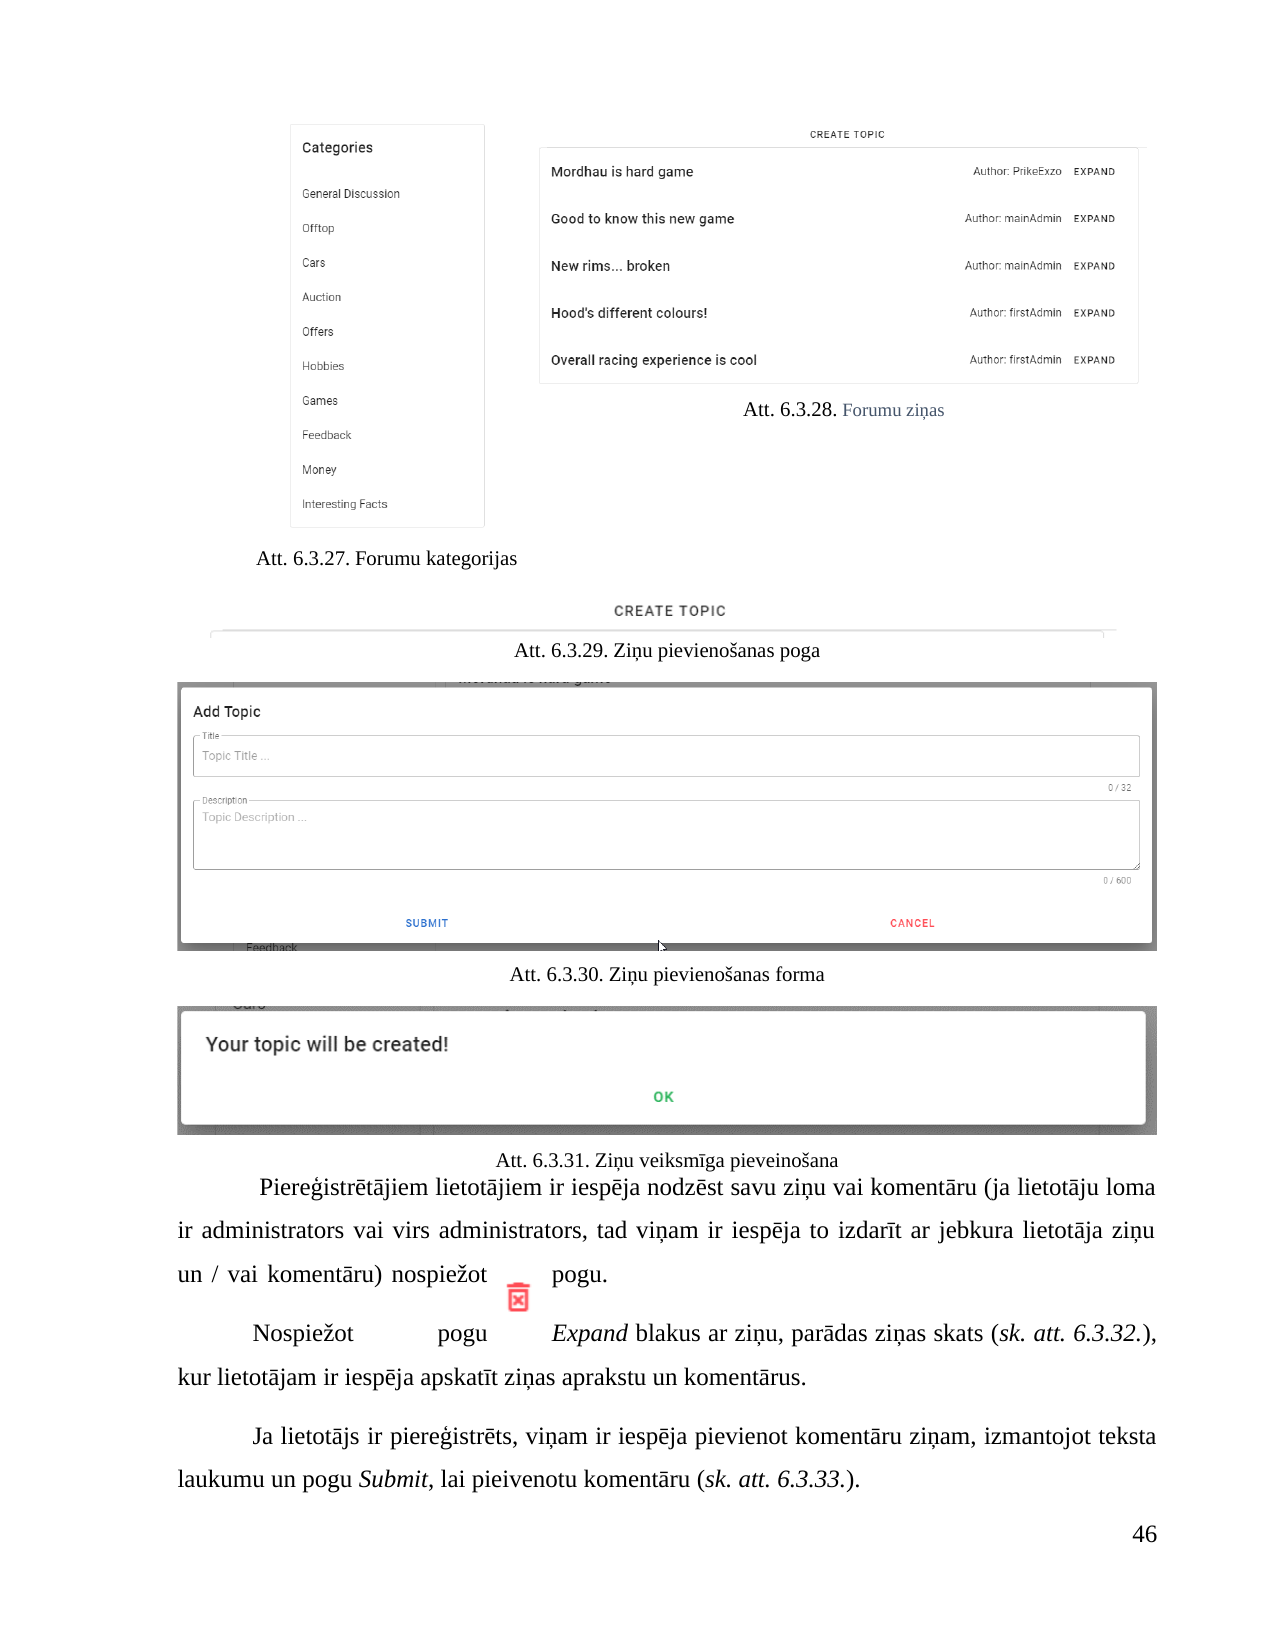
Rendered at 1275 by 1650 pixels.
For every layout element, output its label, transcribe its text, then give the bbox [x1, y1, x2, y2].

picture [533, 118, 1155, 400]
text Piereģistrētājiem lietotājiem ir iespēja nodzēst savu ziņu vai komentāru (ja lietotāju loma ir administrators vai virs administrators, tad viņam ir iespēja to izdarīt ar jebkura lietotāja ziņu un / vai komentāru) nospiežot pogu. [177, 951, 1157, 1006]
picture [283, 118, 490, 533]
text Piereģistrētājiem lietotājiem ir iespēja nodzēst savu ziņu vai komentāru (ja lietotāju loma ir administrators vai virs administrators, tad viņam ir iespēja to izdarīt ar jebkura lietotāja ziņu un / vai komentāru) nospiežot pogu. [177, 1135, 1157, 1287]
text Ja lietotājs ir piereģistrēts, viņam ir iespēja pievienot komentāru ziņam, izmantojot teksta laukumu un pogu Submit, lai pieivenotu komentāru (sk. att. 6.3.33.). [177, 1421, 1157, 1493]
picture [177, 682, 1157, 951]
text Nospiežot pogu Expand blakus ar ziņu, parādas ziņas skats (sk. att. 6.3.32.), kur lietotājam ir iespēja apskatīt ziņas aprakstu un komentārus. [177, 1318, 1157, 1390]
picture [177, 1006, 1157, 1135]
picture [202, 587, 1132, 638]
picture [504, 1278, 532, 1313]
